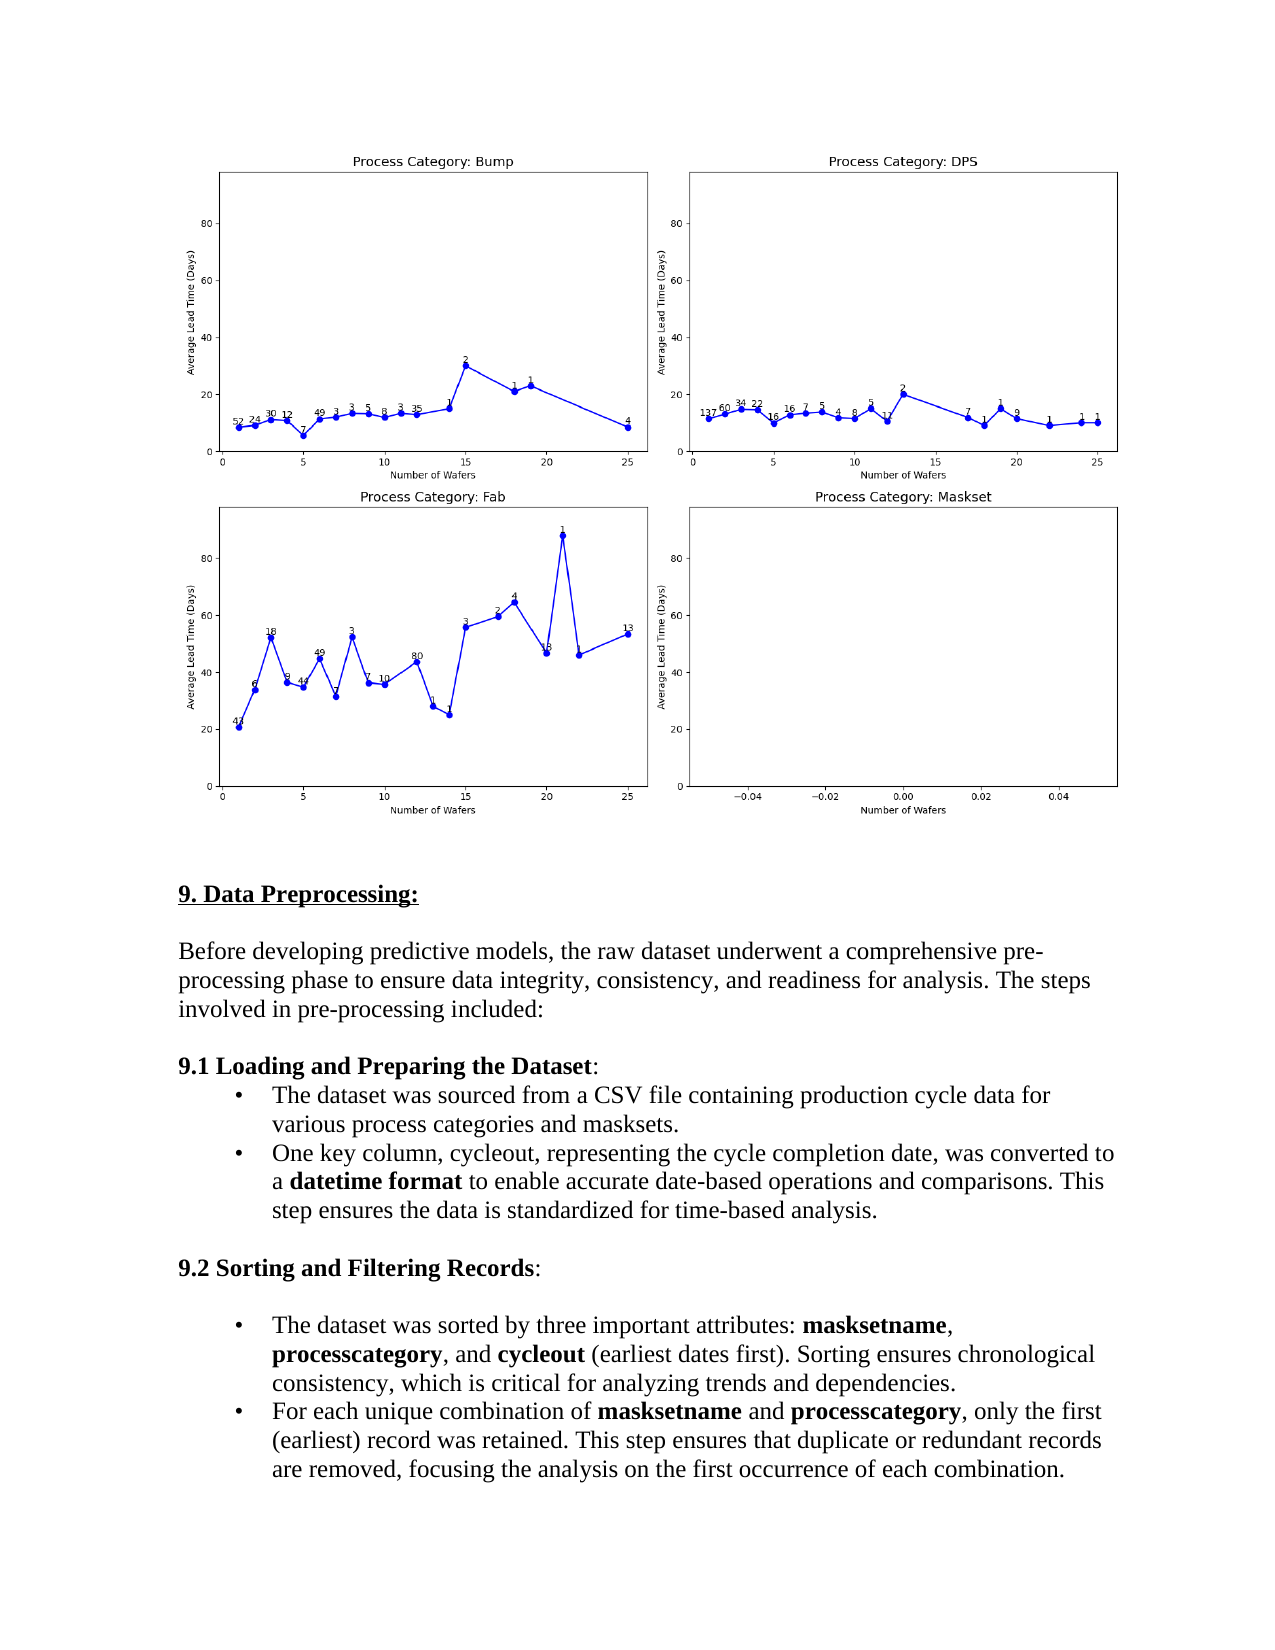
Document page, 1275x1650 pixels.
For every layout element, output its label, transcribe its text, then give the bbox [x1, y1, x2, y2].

text Before developing predictive models, the raw dataset underwent a comprehensive pre-processing phase to ensure data integrity, consistency, and readiness for analysis. The steps involved in pre-processing included: [178, 936, 1125, 1023]
picture [180, 150, 1123, 822]
list For each unique combination of masksetname and processcategory, only the first (earliest) record was retained. This step ensures that duplicate or redundant records are removed, focusing the analysis on the first occurrence of each combination. [234, 1396, 1125, 1483]
list The dataset was sourced from a CSV file containing production cycle data for various process categories and masksets. [234, 1080, 1125, 1138]
list The dataset was sorted by three important attributes: masksetname, processcategory, and cycleout (earliest dates first). Sorting ensures chronological consistency, which is critical for analyzing trends and dependencies. [234, 1310, 1125, 1396]
text 9. Data Preprocessing: [178, 879, 1125, 908]
list One key column, cycleout, representing the cycle completion date, was converted to a datetime format to enable accurate date-based operations and comparisons. This step ensures the data is standardized for time-based analysis. [234, 1138, 1125, 1224]
list Sorting and Filtering Records: [178, 1253, 1125, 1281]
list Loading and Preparing the Dataset: [178, 1051, 1125, 1080]
